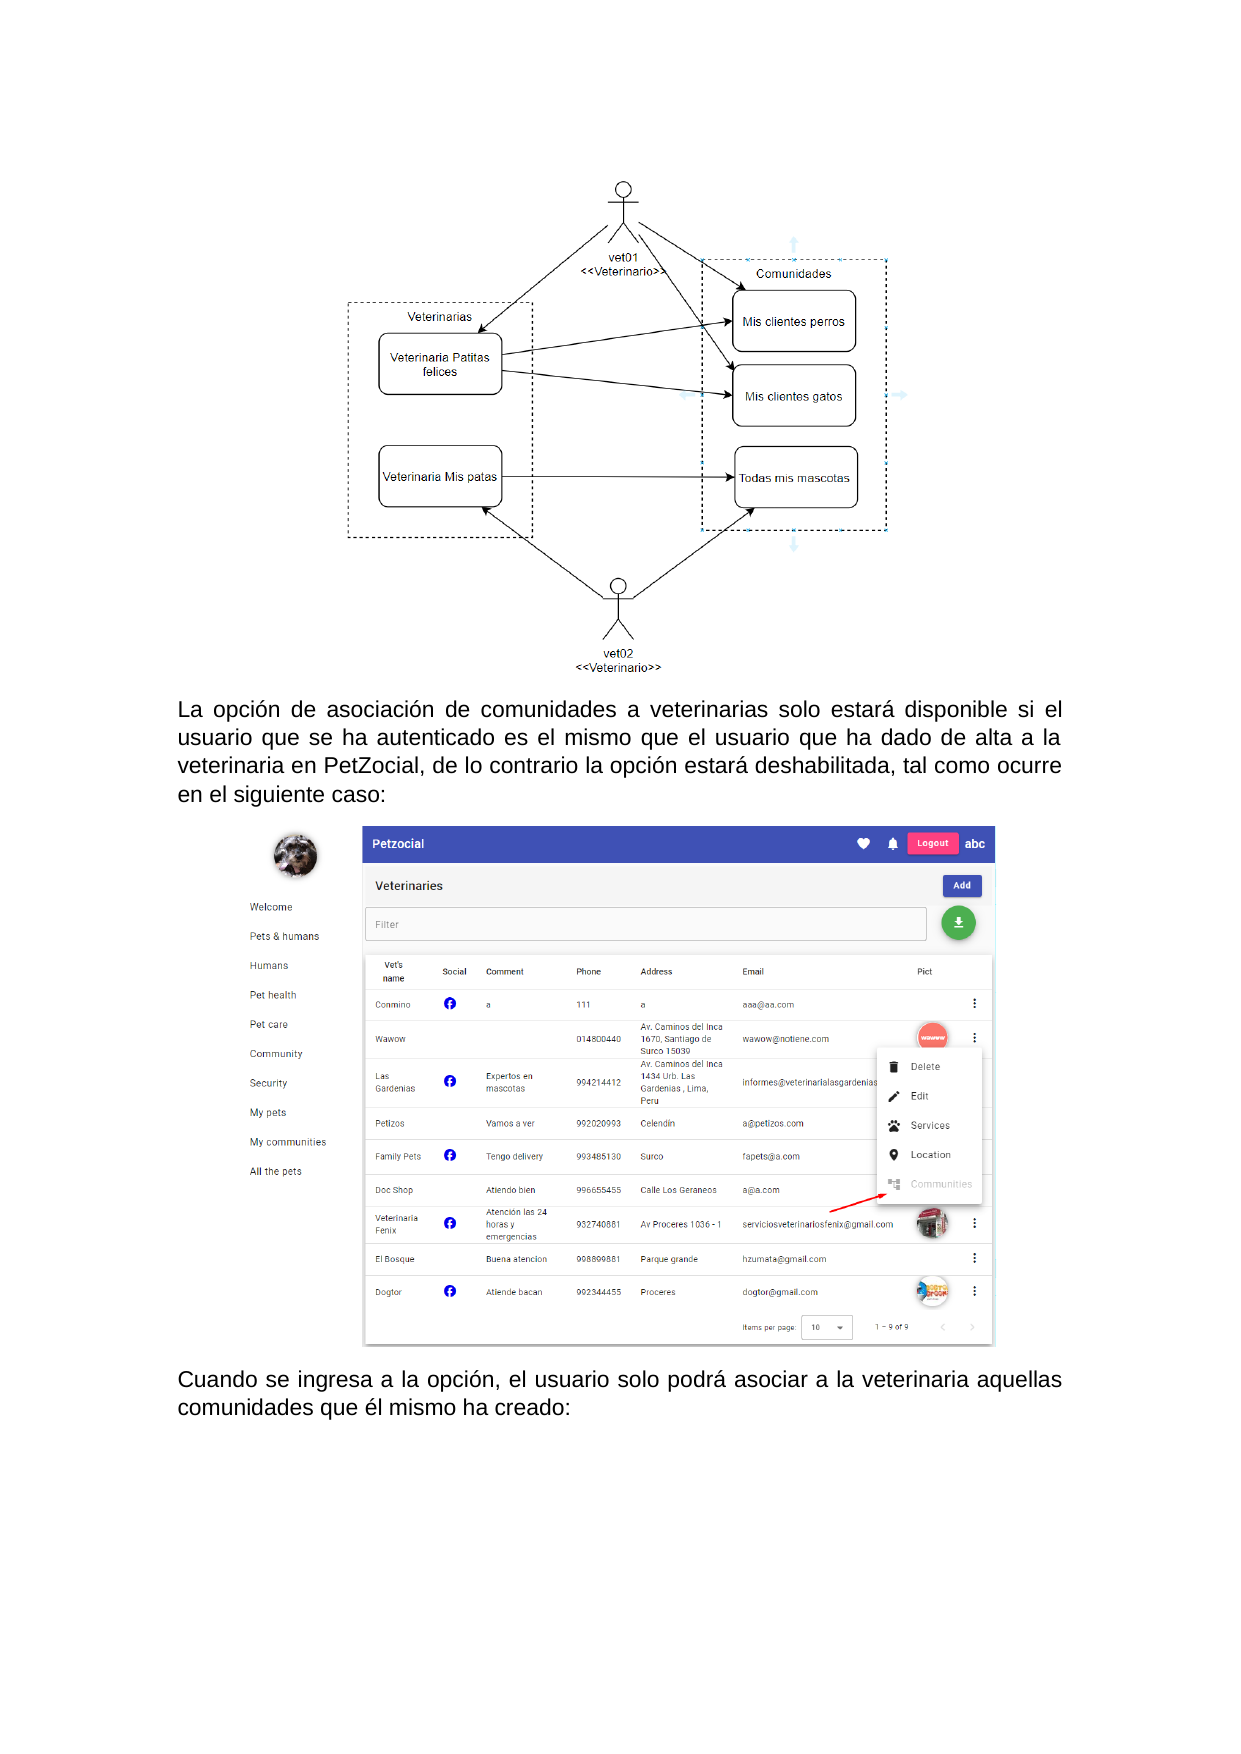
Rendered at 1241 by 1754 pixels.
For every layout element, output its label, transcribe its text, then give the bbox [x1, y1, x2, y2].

picture [244, 826, 997, 1347]
text Cuando se ingresa a la opción, el usuario solo podrá asociar a la veterinaria aquellas comunidades que él mismo ha creado: [177, 1366, 1063, 1421]
text La opción de asociación de comunidades a veterinarias solo estará disponible si el usuario que se ha autenticado es el mismo que el usuario que ha dado de alta a la veterinaria en PetZocial, de lo contrario la opción estará deshabilitada, tal como ocurre en el siguiente caso: [177, 696, 1063, 807]
picture [325, 147, 915, 677]
